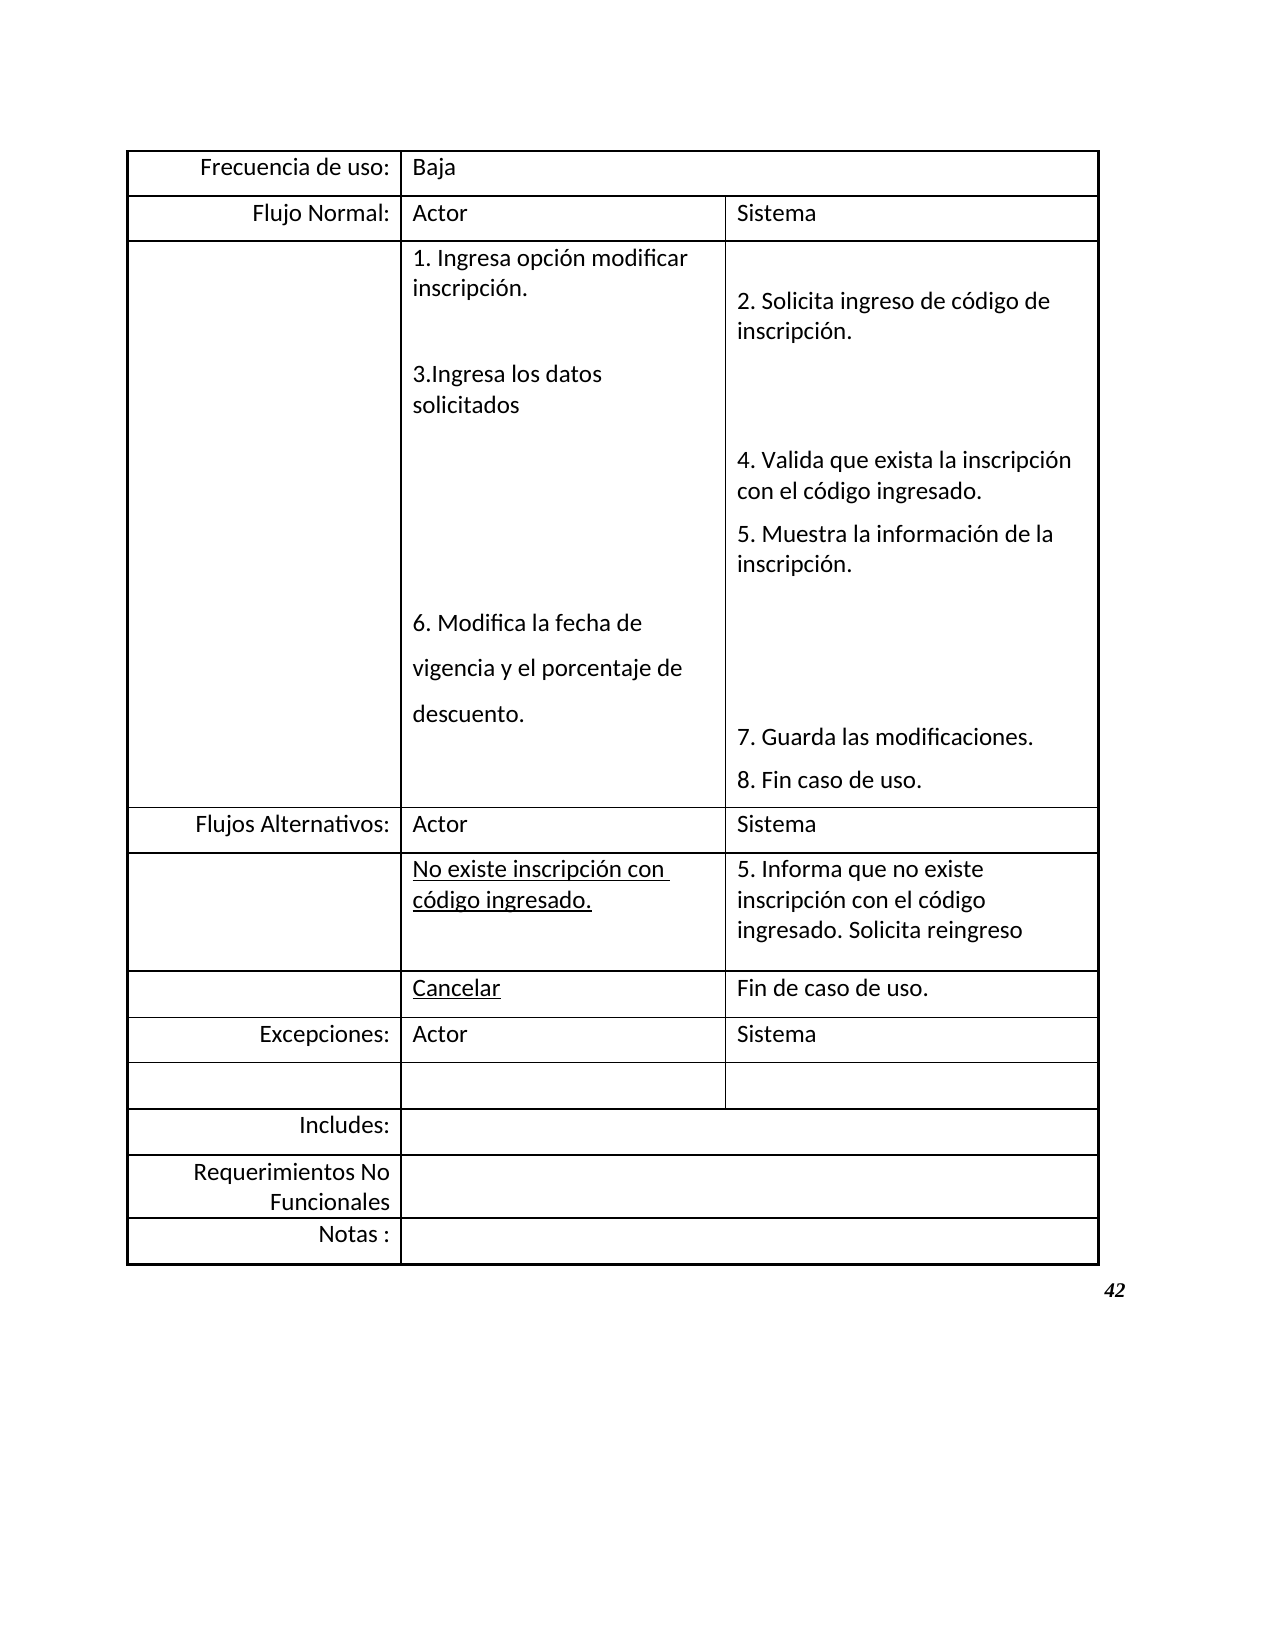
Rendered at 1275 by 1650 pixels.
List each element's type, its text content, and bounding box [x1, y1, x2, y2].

table_cell [402, 1063, 725, 1108]
table_cell 1. Ingresa opción modificar inscripción. 3.Ingresa los datos solicitados 6. Modifica la fecha de vigencia y el porcentaje de descuento. [402, 242, 725, 807]
table_cell [129, 972, 400, 1016]
table_cell Actor [402, 197, 725, 240]
table_cell 2. Solicita ingreso de código de inscripción. 4. Valida que exista la inscripción con el código ingresado. 5. Muestra la información de la inscripción. 7. Guarda las modificaciones. 8. Fin caso de uso. [726, 242, 1097, 807]
table_cell [726, 1063, 1097, 1108]
table_cell Actor [402, 1018, 725, 1062]
table_cell [129, 854, 400, 970]
table_cell Actor [402, 808, 725, 852]
table_cell Sistema [726, 1018, 1097, 1062]
table_cell Fin de caso de uso. [726, 972, 1097, 1016]
table_cell Sistema [726, 808, 1097, 852]
table_cell Includes: [129, 1110, 400, 1154]
table_cell [402, 1219, 1097, 1263]
table_cell [129, 242, 400, 807]
table_cell Flujo Normal: [129, 197, 400, 240]
table_cell [129, 1063, 400, 1108]
table_cell Sistema [726, 197, 1097, 240]
table_cell No existe inscripción con código ingresado. [402, 854, 725, 970]
table_cell Excepciones: [129, 1018, 400, 1062]
table_cell [402, 1110, 1097, 1154]
table_cell Flujos Alternativos: [129, 808, 400, 852]
table_cell Frecuencia de uso: [129, 152, 400, 195]
table_cell Notas : [129, 1219, 400, 1263]
table_cell 5. Informa que no existe inscripción con el código ingresado. Solicita reingreso [726, 854, 1097, 970]
table_cell [402, 1156, 1097, 1217]
table_cell Requerimientos No Funcionales [129, 1156, 400, 1217]
table_cell Cancelar [402, 972, 725, 1016]
table_cell Baja [402, 152, 1097, 195]
